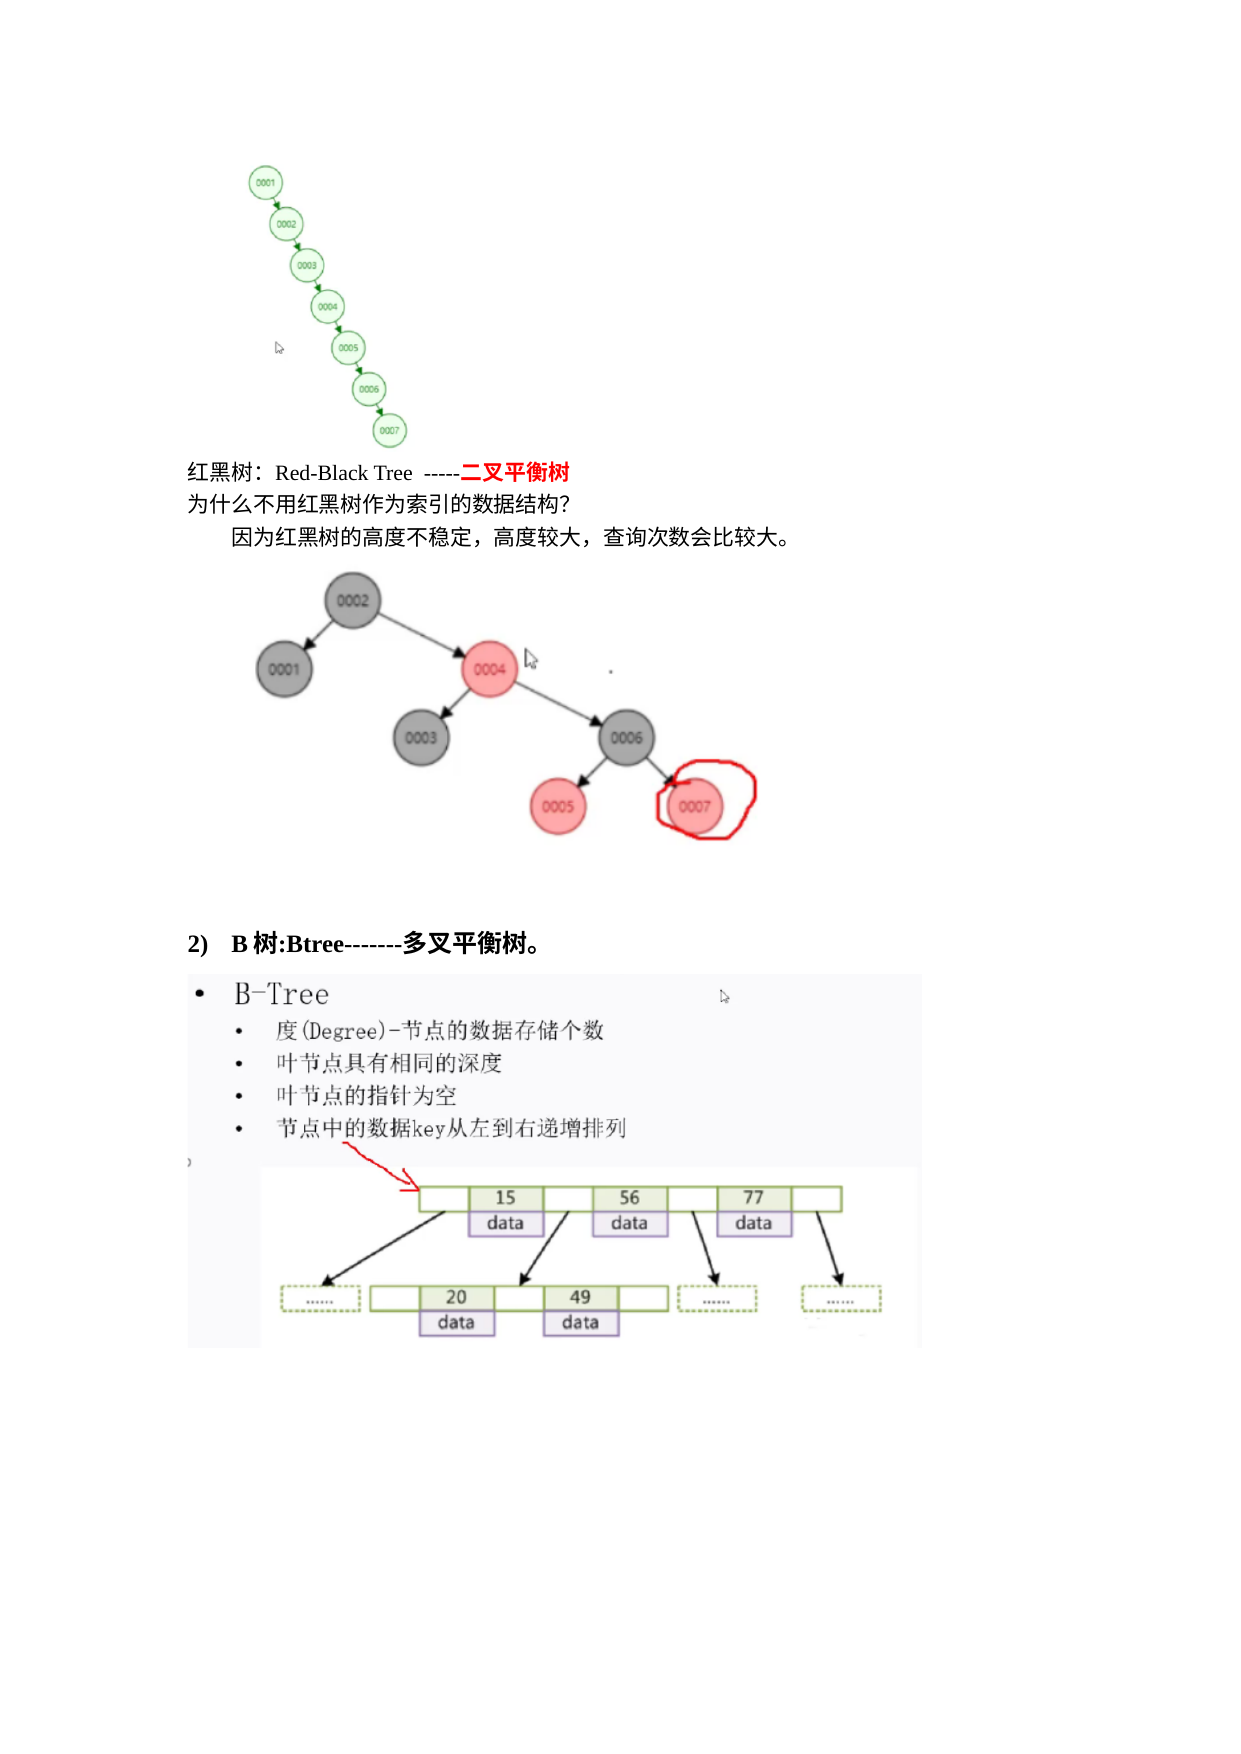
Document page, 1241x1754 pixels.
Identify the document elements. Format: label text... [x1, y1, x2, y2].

picture [187, 162, 432, 452]
text 为什么不用红黑树作为索引的数据结构？ [187, 487, 1053, 519]
text 红黑树：Red-Black Tree -----二叉平衡树 [187, 454, 1053, 487]
picture [187, 552, 821, 891]
picture [187, 974, 922, 1348]
subtitle B树:Btree-------多叉平衡树。 [187, 909, 1053, 974]
text 因为红黑树的高度不稳定，高度较大，查询次数会比较大。 [187, 519, 1053, 552]
